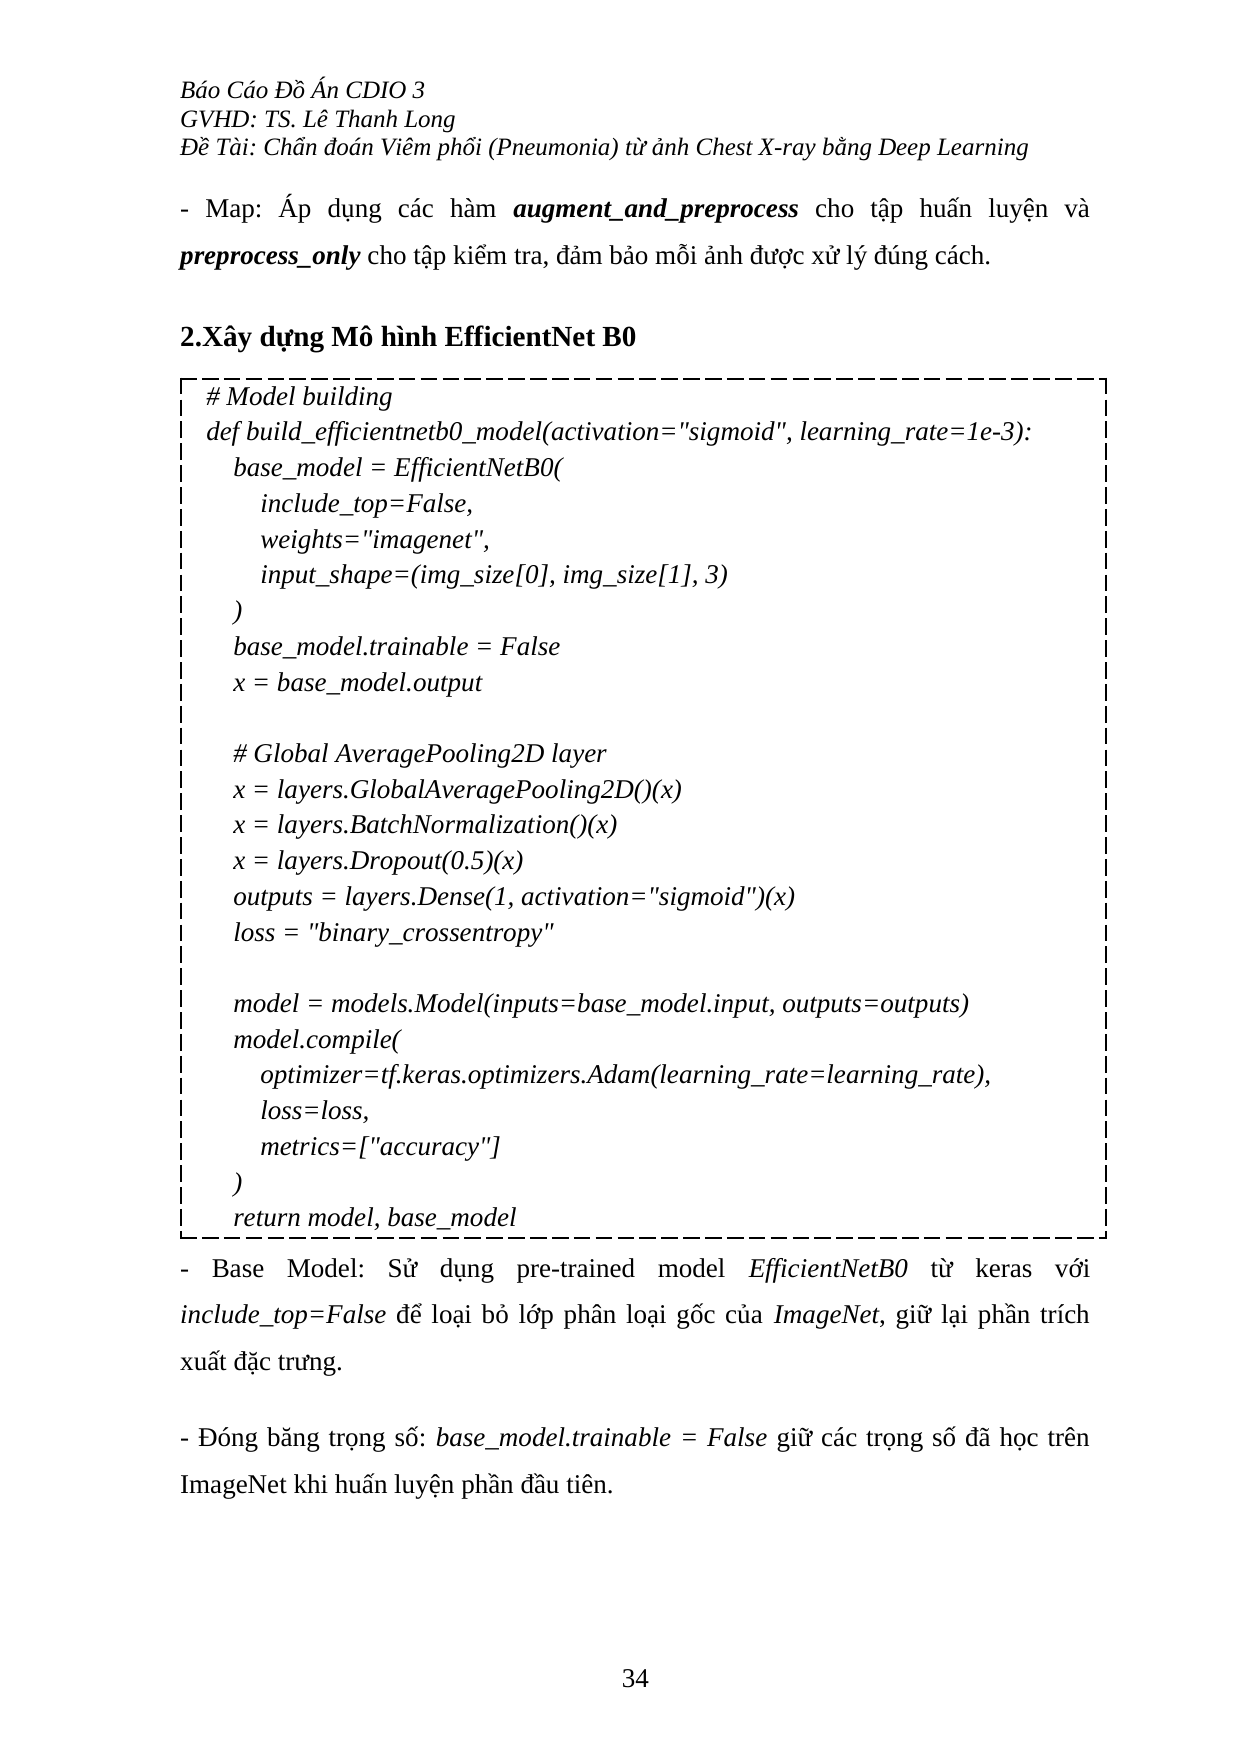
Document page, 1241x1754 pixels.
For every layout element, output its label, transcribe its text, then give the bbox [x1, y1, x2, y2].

subtitle 2.Xây dựng Mô hình EfficientNet B0 [180, 319, 1090, 353]
text - Đóng băng trọng số: base_model.trainable = False giữ các trọng số đã học trên ImageNet khi huấn luyện phần đầu tiên. [180, 1421, 1090, 1499]
text - Base Model: Sử dụng pre-trained model EfficientNetB0 từ keras với include_top=False để loại bỏ lớp phân loại gốc của ImageNet, giữ lại phần trích xuất đặc trưng. [180, 1252, 1090, 1376]
table_header # Model building def build_efficientnetb0_model(activation="sigmoid", learning_rate=1e-3): base_model = EfficientNetB0( include_top=False, weights="imagenet", input_shape=(img_size[0], img_size[1], 3) ) base_model.trainable = False x = base_model.output # Global AveragePooling2D layer x = layers.GlobalAveragePooling2D()(x) x = layers.BatchNormalization()(x) x = layers.Dropout(0.5)(x) outputs = layers.Dense(1, activation="sigmoid")(x) loss = "binary_crossentropy" model = models.Model(inputs=base_model.input, outputs=outputs) model.compile( optimizer=tf.keras.optimizers.Adam(learning_rate=learning_rate), loss=loss, metrics=["accuracy"] ) return model, base_model [181, 378, 1106, 1237]
text - Map: Áp dụng các hàm augment_and_preprocess cho tập huấn luyện và preprocess_only cho tập kiểm tra, đảm bảo mỗi ảnh được xử lý đúng cách. [180, 192, 1090, 270]
